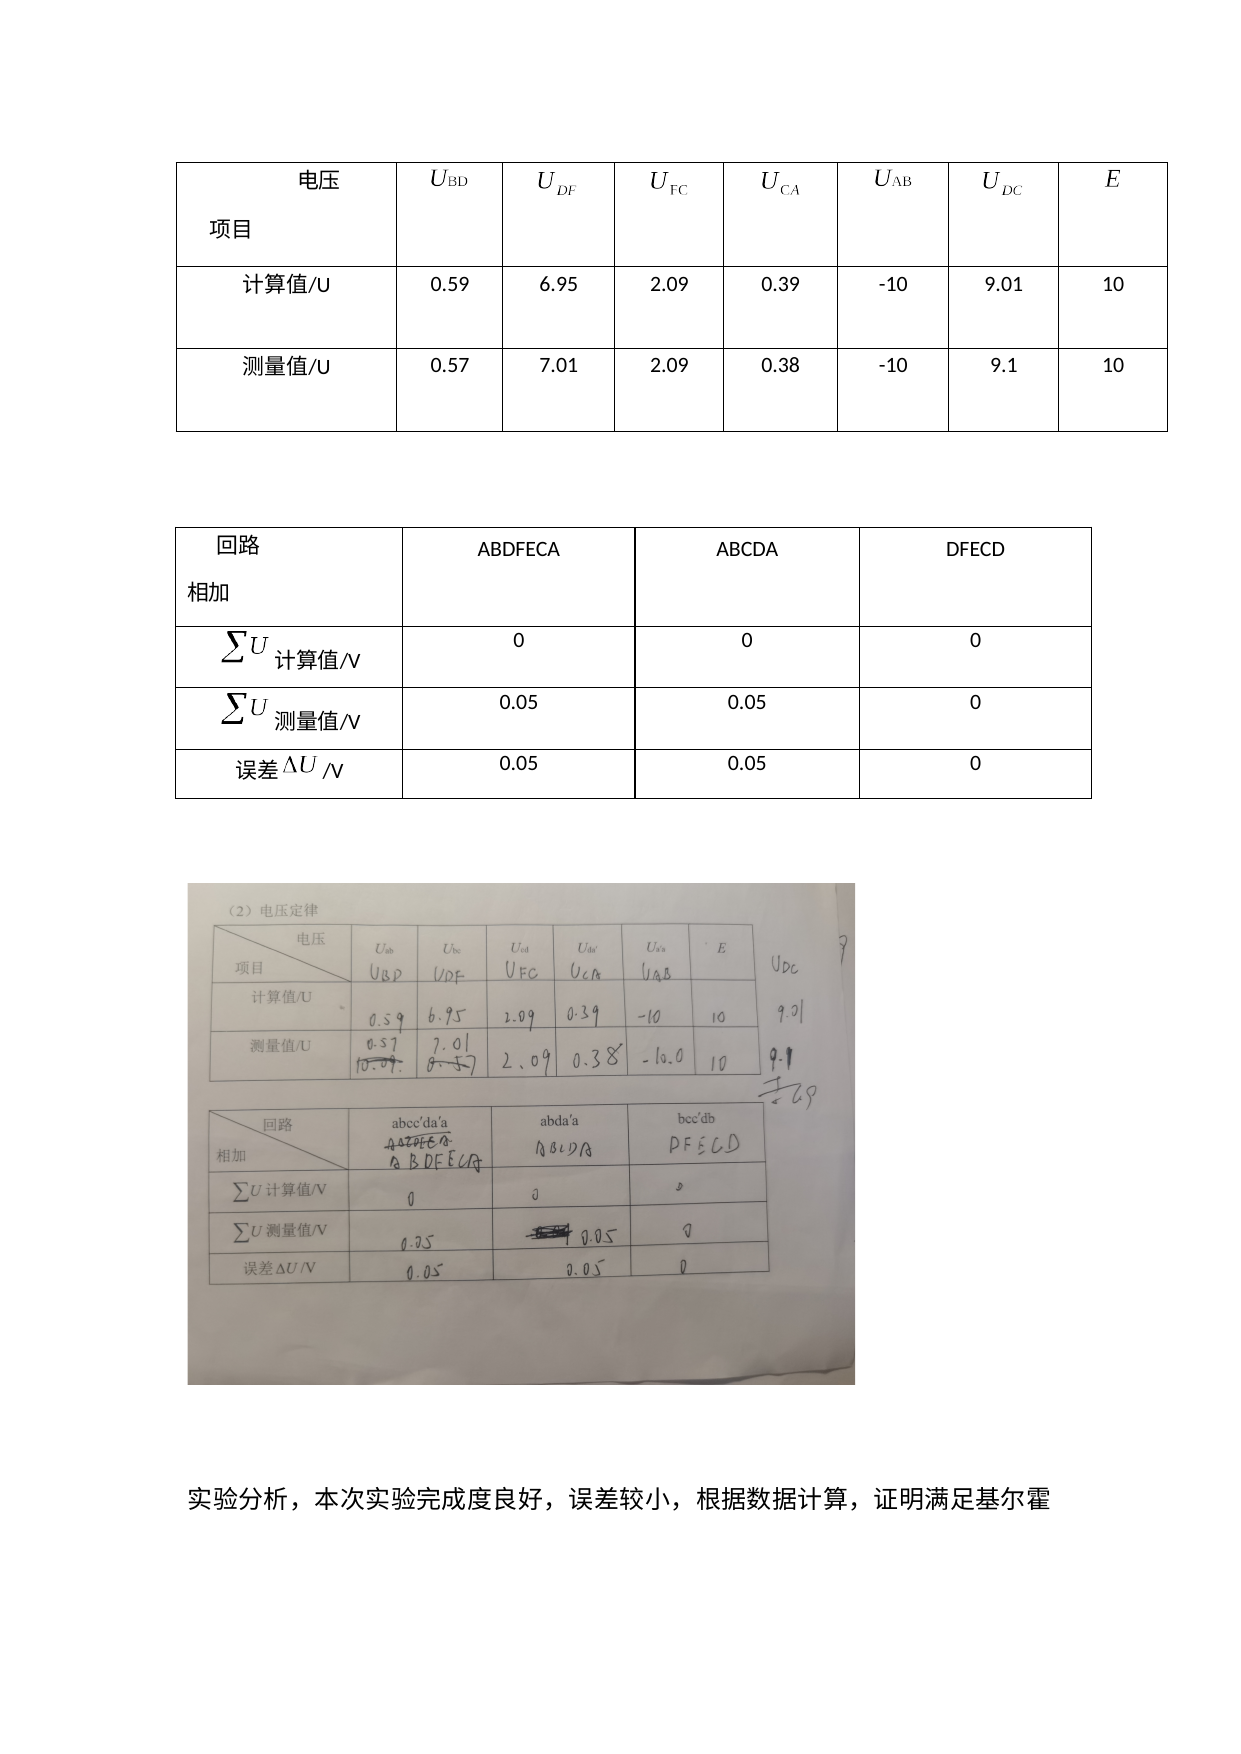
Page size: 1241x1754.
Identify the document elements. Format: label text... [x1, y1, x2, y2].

table_cell 9.01 [949, 267, 1058, 348]
table_cell 计算值/U [177, 267, 396, 348]
table_cell 测量值/V [176, 688, 402, 748]
table_cell 计算值/V [176, 627, 402, 687]
table_header ABCDA [636, 528, 859, 626]
table_cell 9.1 [949, 349, 1058, 431]
table_cell 0 [636, 627, 859, 687]
table_cell 0.05 [636, 688, 859, 748]
table_header [949, 163, 1058, 266]
table_cell 0.05 [403, 750, 634, 797]
table_header [838, 163, 948, 266]
table_cell 7.01 [503, 349, 614, 431]
table_cell 10 [1059, 349, 1167, 431]
table_cell 测量值/U [177, 349, 396, 431]
table_header [397, 163, 502, 266]
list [187, 1465, 1053, 1530]
table_cell 2.09 [615, 267, 723, 348]
table_cell 0.05 [636, 750, 859, 797]
table_cell 0.39 [724, 267, 837, 348]
table_cell 误差/V [176, 750, 402, 797]
table_cell -10 [838, 349, 948, 431]
picture [187, 883, 856, 1385]
table_cell 0.05 [403, 688, 634, 748]
table_header [503, 163, 614, 266]
table_header ABDFECA [403, 528, 634, 626]
table_header 电压 项目 [177, 163, 396, 266]
table_header [724, 163, 837, 266]
table_header [1059, 163, 1167, 266]
table_header [615, 163, 723, 266]
table_cell 6.95 [503, 267, 614, 348]
table_cell 0 [860, 627, 1091, 687]
table_cell 0.59 [397, 267, 502, 348]
table_cell 0 [403, 627, 634, 687]
table_cell 2.09 [615, 349, 723, 431]
table_header 回路 相加 [176, 528, 402, 626]
table_cell 0.38 [724, 349, 837, 431]
table_cell 10 [1059, 267, 1167, 348]
table_header DFECD [860, 528, 1091, 626]
table_cell 0 [860, 688, 1091, 748]
table_cell -10 [838, 267, 948, 348]
table_cell 0.57 [397, 349, 502, 431]
table_cell 0 [860, 750, 1091, 797]
